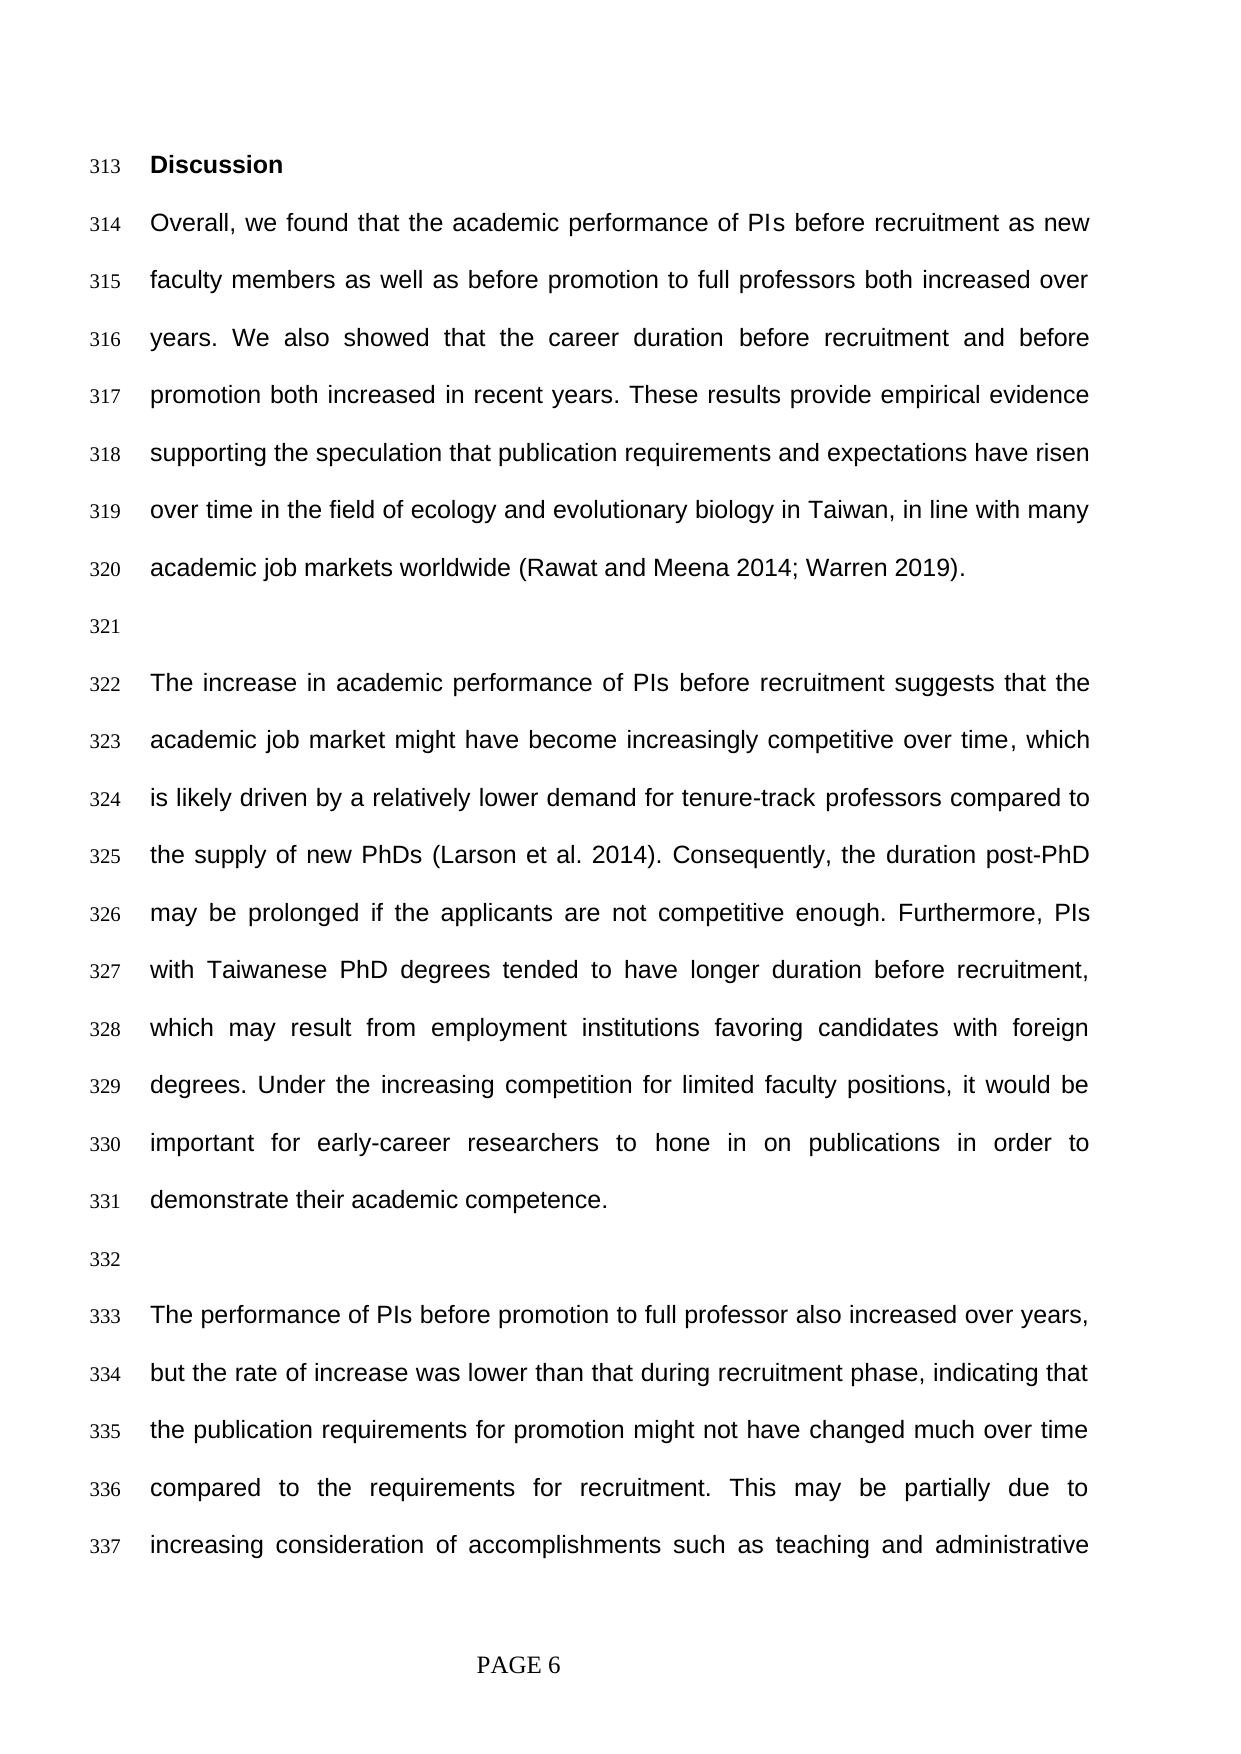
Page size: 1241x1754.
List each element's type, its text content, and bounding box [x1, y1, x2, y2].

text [150, 1300, 1090, 1559]
text Overall, we found that the academic performance of PIs before recruitment as new faculty members as well as before promotion to full professors both increased over years. We also showed that the career duration before recruitment and before promotion both increased in recent years. These results provide empirical evidence supporting the speculation that publication requirements and expectations have risen over time in the field of ecology and evolutionary biology in Taiwan, in line with many academic job markets worldwide . [150, 207, 1090, 581]
text The increase in academic performance of PIs before recruitment suggests that the academic job market might have become increasingly competitive over time, which is likely driven by a relatively lower demand for tenure-track professors compared to the supply of new PhDs Consequently, the duration post-PhD may be prolonged if the applicants are not competitive enough. Furthermore, PIs with Taiwanese PhD degrees tended to have longer duration before recruitment, which may result from employment institutions favoring candidates with foreign degrees. Under the increasing competition for limited faculty positions, it would be important for early-career researchers to hone in on publications in order to demonstrate their academic competence. [150, 667, 1090, 1214]
text Discussion [150, 150, 1090, 179]
